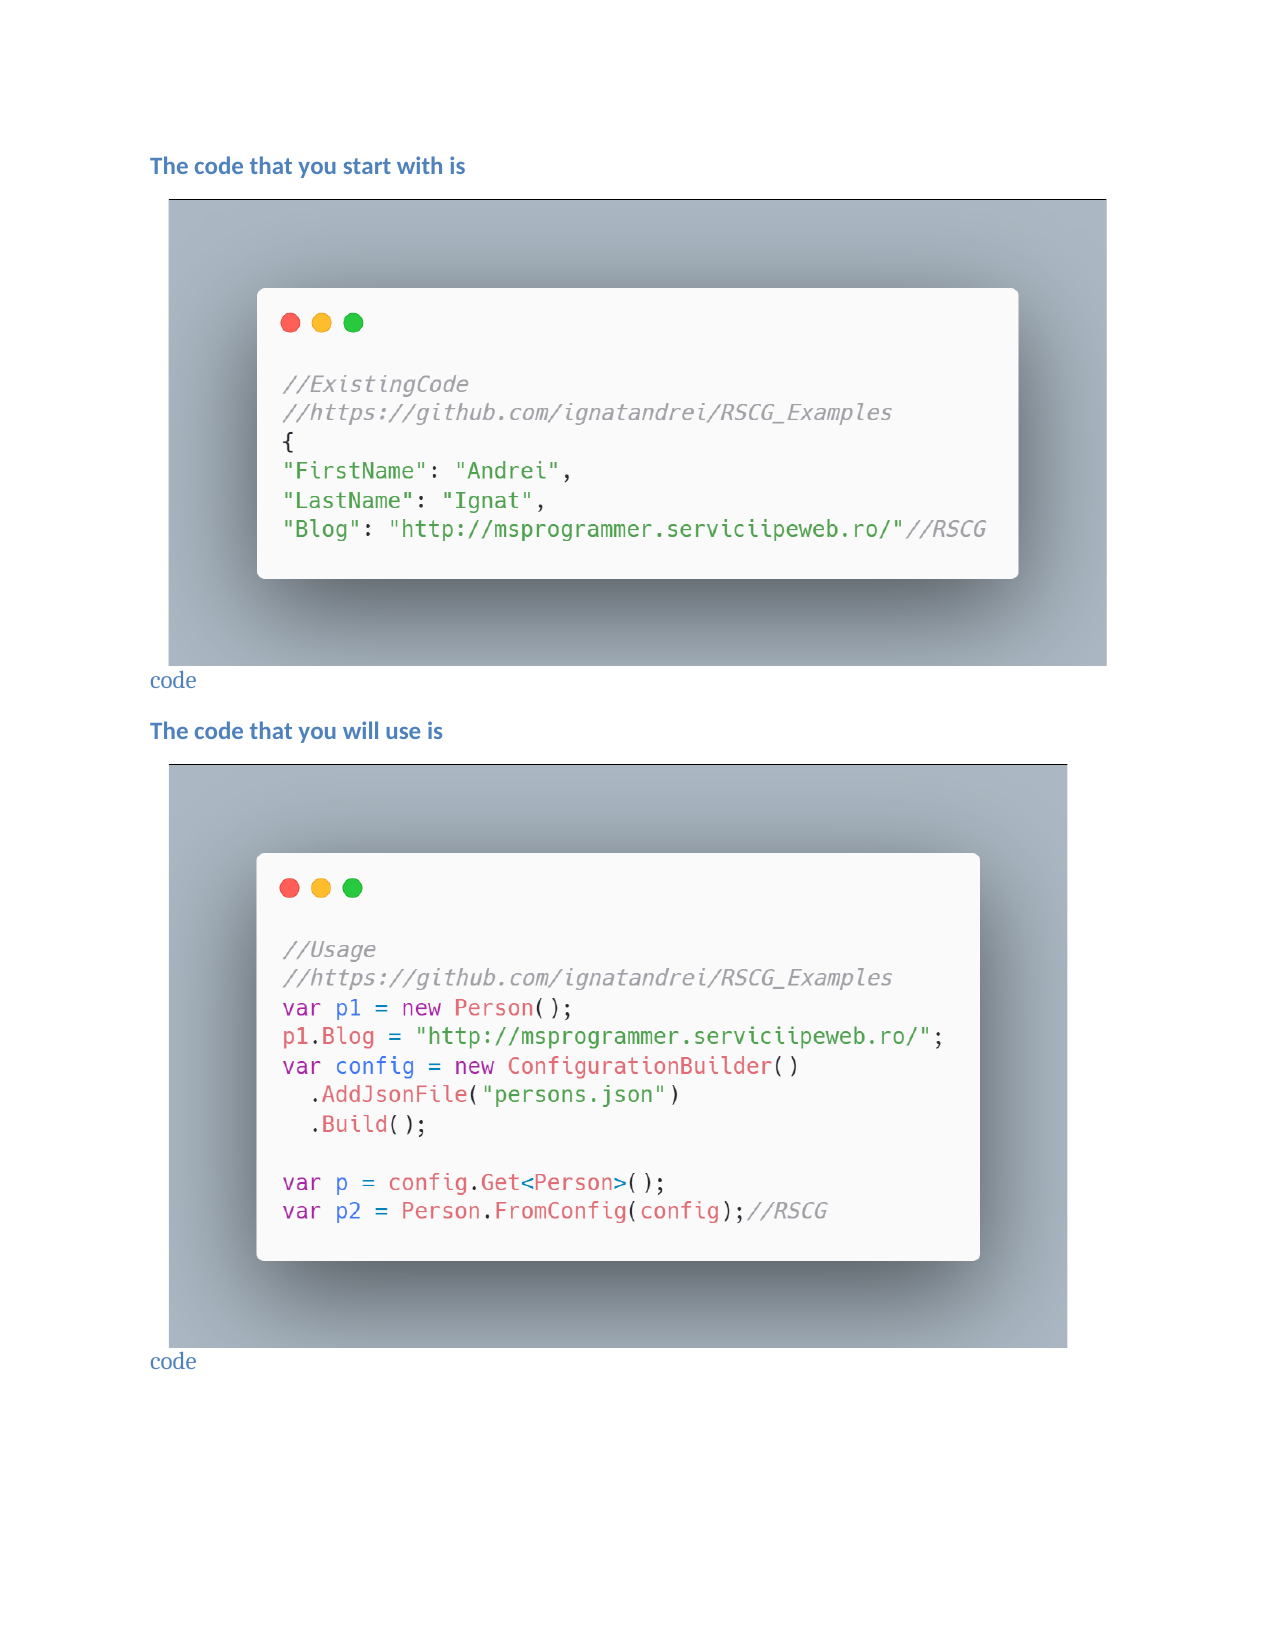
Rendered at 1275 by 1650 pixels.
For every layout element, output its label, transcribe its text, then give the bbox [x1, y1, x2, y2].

subtitle The code that you will use is [150, 715, 1125, 746]
picture [168, 199, 1107, 666]
picture [168, 764, 1068, 1348]
subtitle The code that you start with is [150, 150, 1125, 181]
